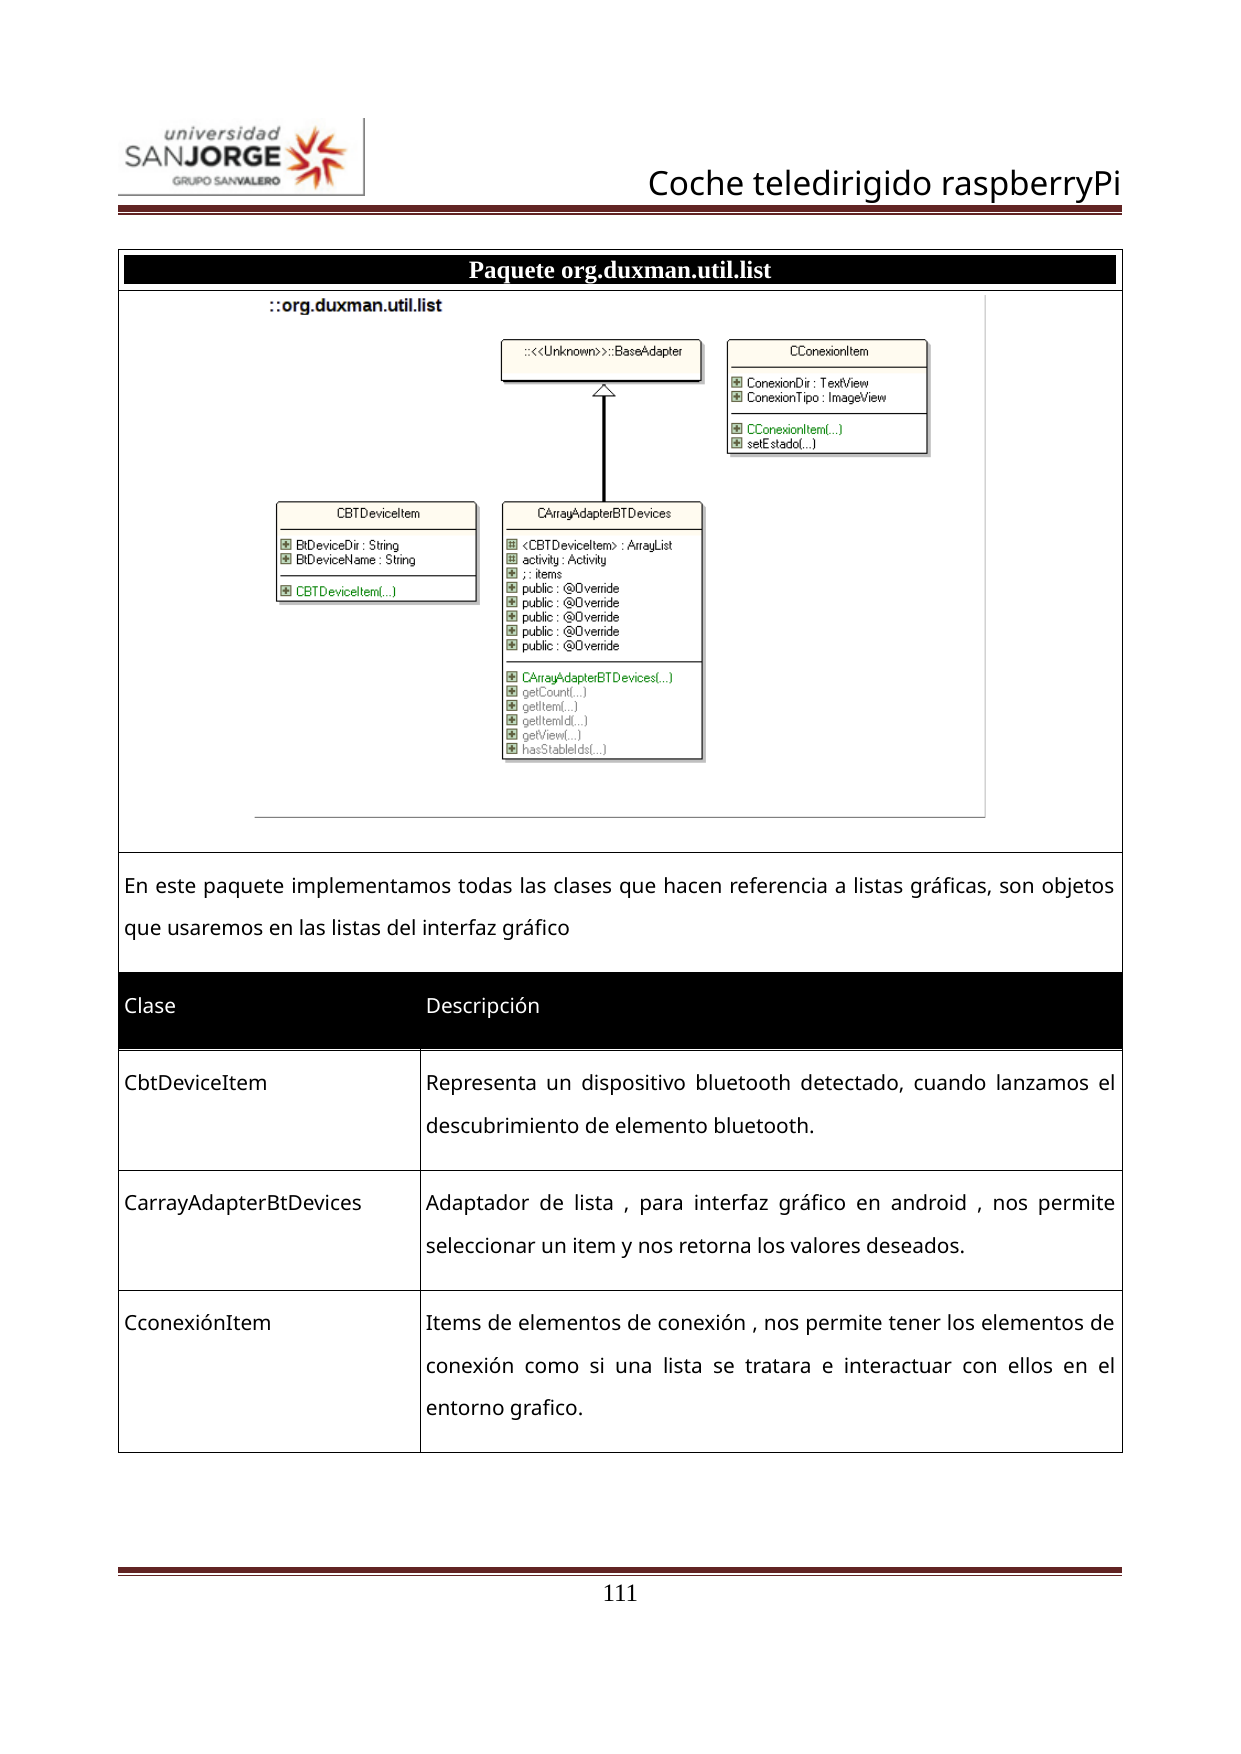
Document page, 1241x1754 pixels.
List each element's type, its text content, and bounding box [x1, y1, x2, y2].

table_cell Descripción [421, 973, 1122, 1049]
table_cell CarrayAdapterBtDevices [119, 1171, 420, 1289]
table_cell CbtDeviceItem [119, 1051, 420, 1169]
table_cell CconexiónItem [119, 1291, 420, 1452]
table_cell Adaptador de lista , para interfaz gráfico en android , nos permite seleccionar un item y nos retorna los valores deseados. [421, 1171, 1122, 1289]
table_cell Clase [119, 973, 420, 1049]
picture [254, 295, 986, 818]
table_cell Representa un dispositivo bluetooth detectado, cuando lanzamos el descubrimiento de elemento bluetooth. [421, 1051, 1122, 1169]
table_header Paquete org.duxman.util.list [119, 250, 1122, 289]
table_cell Items de elementos de conexión , nos permite tener los elementos de conexión como si una lista se tratara e interactuar con ellos en el entorno grafico. [421, 1291, 1122, 1452]
table_cell En este paquete implementamos todas las clases que hacen referencia a listas gráficas, son objetos que usaremos en las listas del interfaz gráfico [119, 853, 1122, 972]
picture [118, 118, 365, 196]
table_cell [119, 291, 1122, 852]
